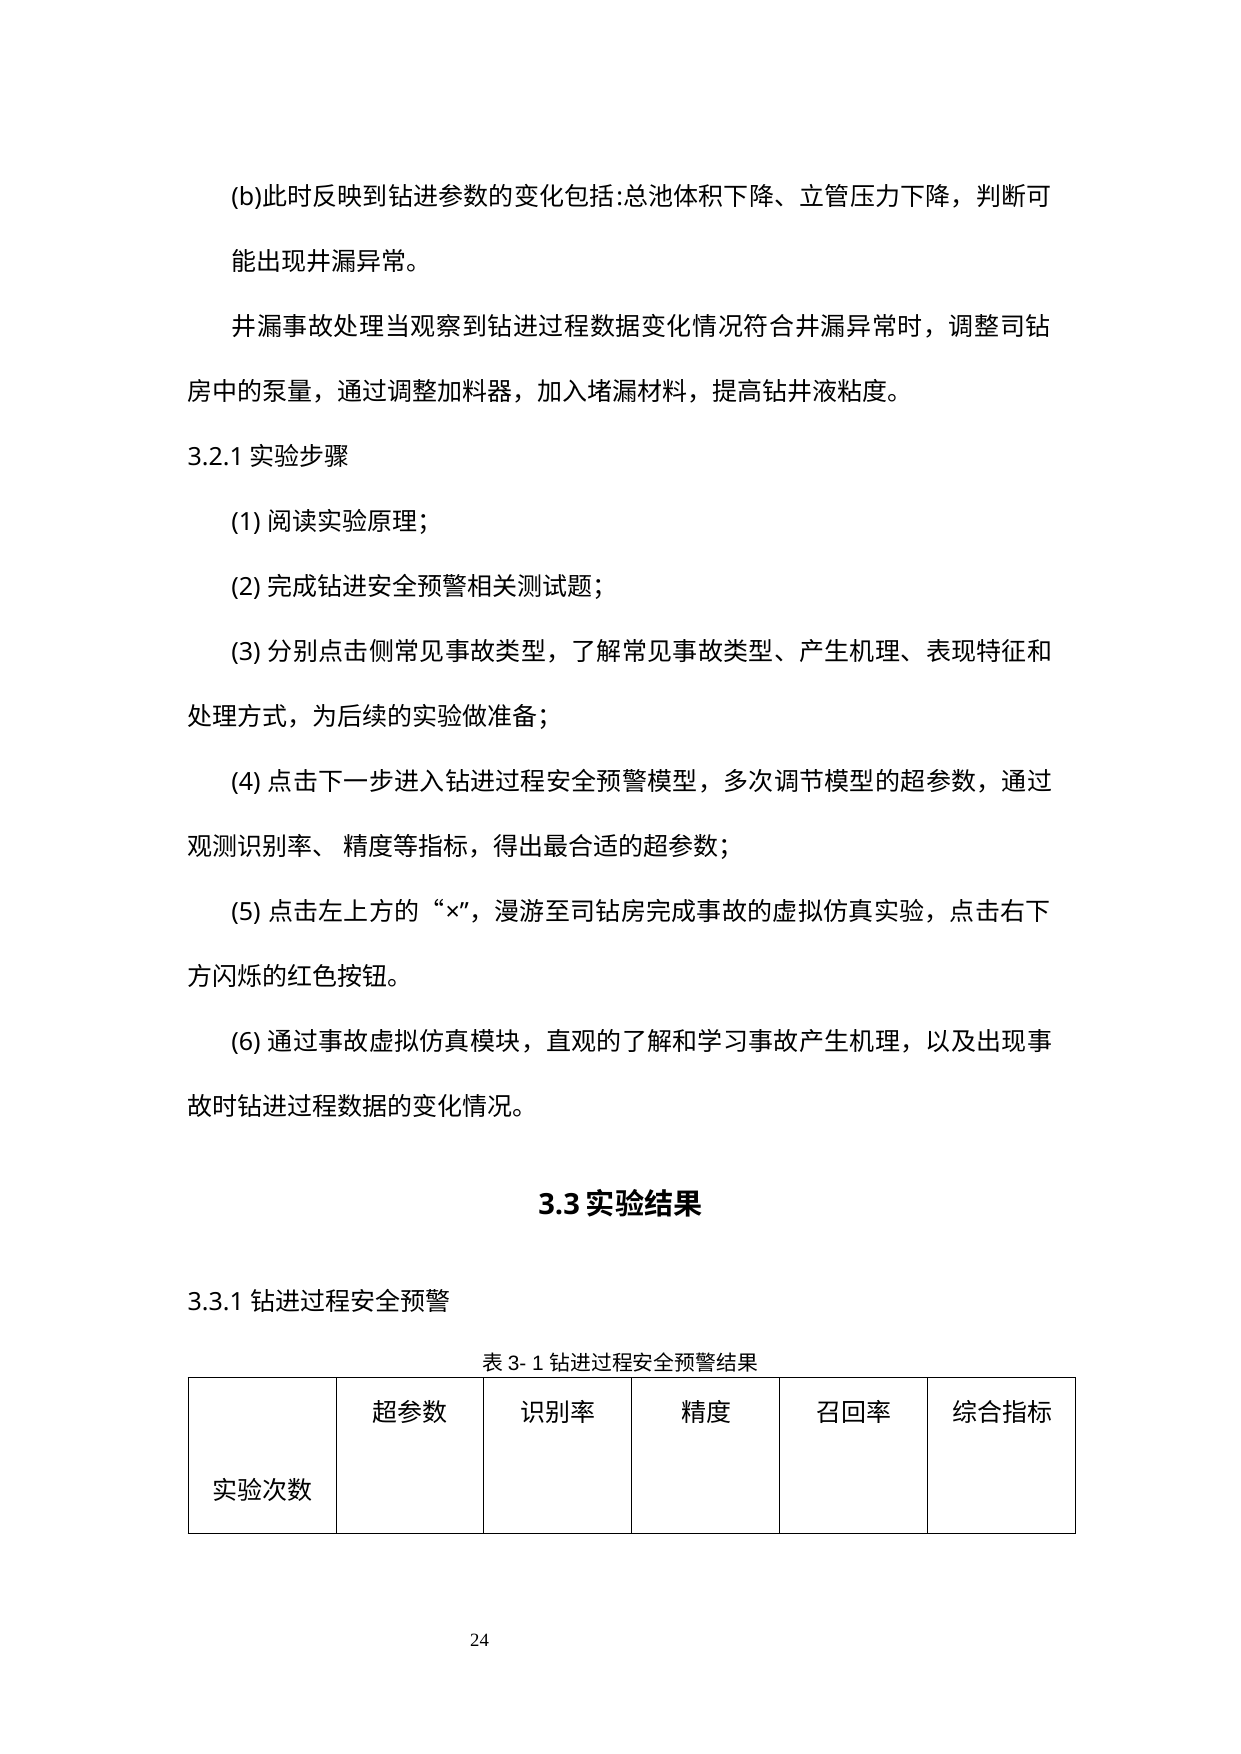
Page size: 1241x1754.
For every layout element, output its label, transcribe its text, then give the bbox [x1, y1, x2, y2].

text 3.3实验结果 [187, 1169, 1053, 1234]
table_header 综合指标 [928, 1378, 1075, 1533]
text 井漏事故处理当观察到钻进过程数据变化情况符合井漏异常时，调整司钻房中的泵量，通过调整加料器，加入堵漏材料，提高钻井液粘度。 [187, 292, 1053, 422]
text (6) 通过事故虚拟仿真模块，直观的了解和学习事故产生机理，以及出现事故时钻进过程数据的变化情况。 [187, 1007, 1053, 1137]
table_header 识别率 [484, 1378, 631, 1533]
text 表3- 1 钻进过程安全预警结果 [187, 1345, 1053, 1377]
text (2) 完成钻进安全预警相关测试题； [187, 552, 1053, 617]
text 3.3.1 钻进过程安全预警 [187, 1267, 1053, 1332]
table_header 精度 [632, 1378, 779, 1533]
text 3.2.1实验步骤 [187, 422, 1053, 487]
text (4) 点击下一步进入钻进过程安全预警模型，多次调节模型的超参数，通过观测识别率、 精度等指标，得出最合适的超参数； [187, 747, 1053, 877]
table_header 召回率 [780, 1378, 927, 1533]
text (1) 阅读实验原理； [187, 487, 1053, 552]
text (3) 分别点击侧常见事故类型，了解常见事故类型、产生机理、表现特征和处理方式，为后续的实验做准备； [187, 617, 1053, 747]
text (5) 点击左上方的“×”，漫游至司钻房完成事故的虚拟仿真实验，点击右下方闪烁的红色按钮。 [187, 877, 1053, 1007]
table_header 实验次数 参数值 [189, 1378, 336, 1533]
text (b)此时反映到钻进参数的变化包括:总池体积下降、立管压力下降，判断可 能出现井漏异常。 [187, 162, 1053, 292]
table_header 超参数 [337, 1378, 483, 1533]
